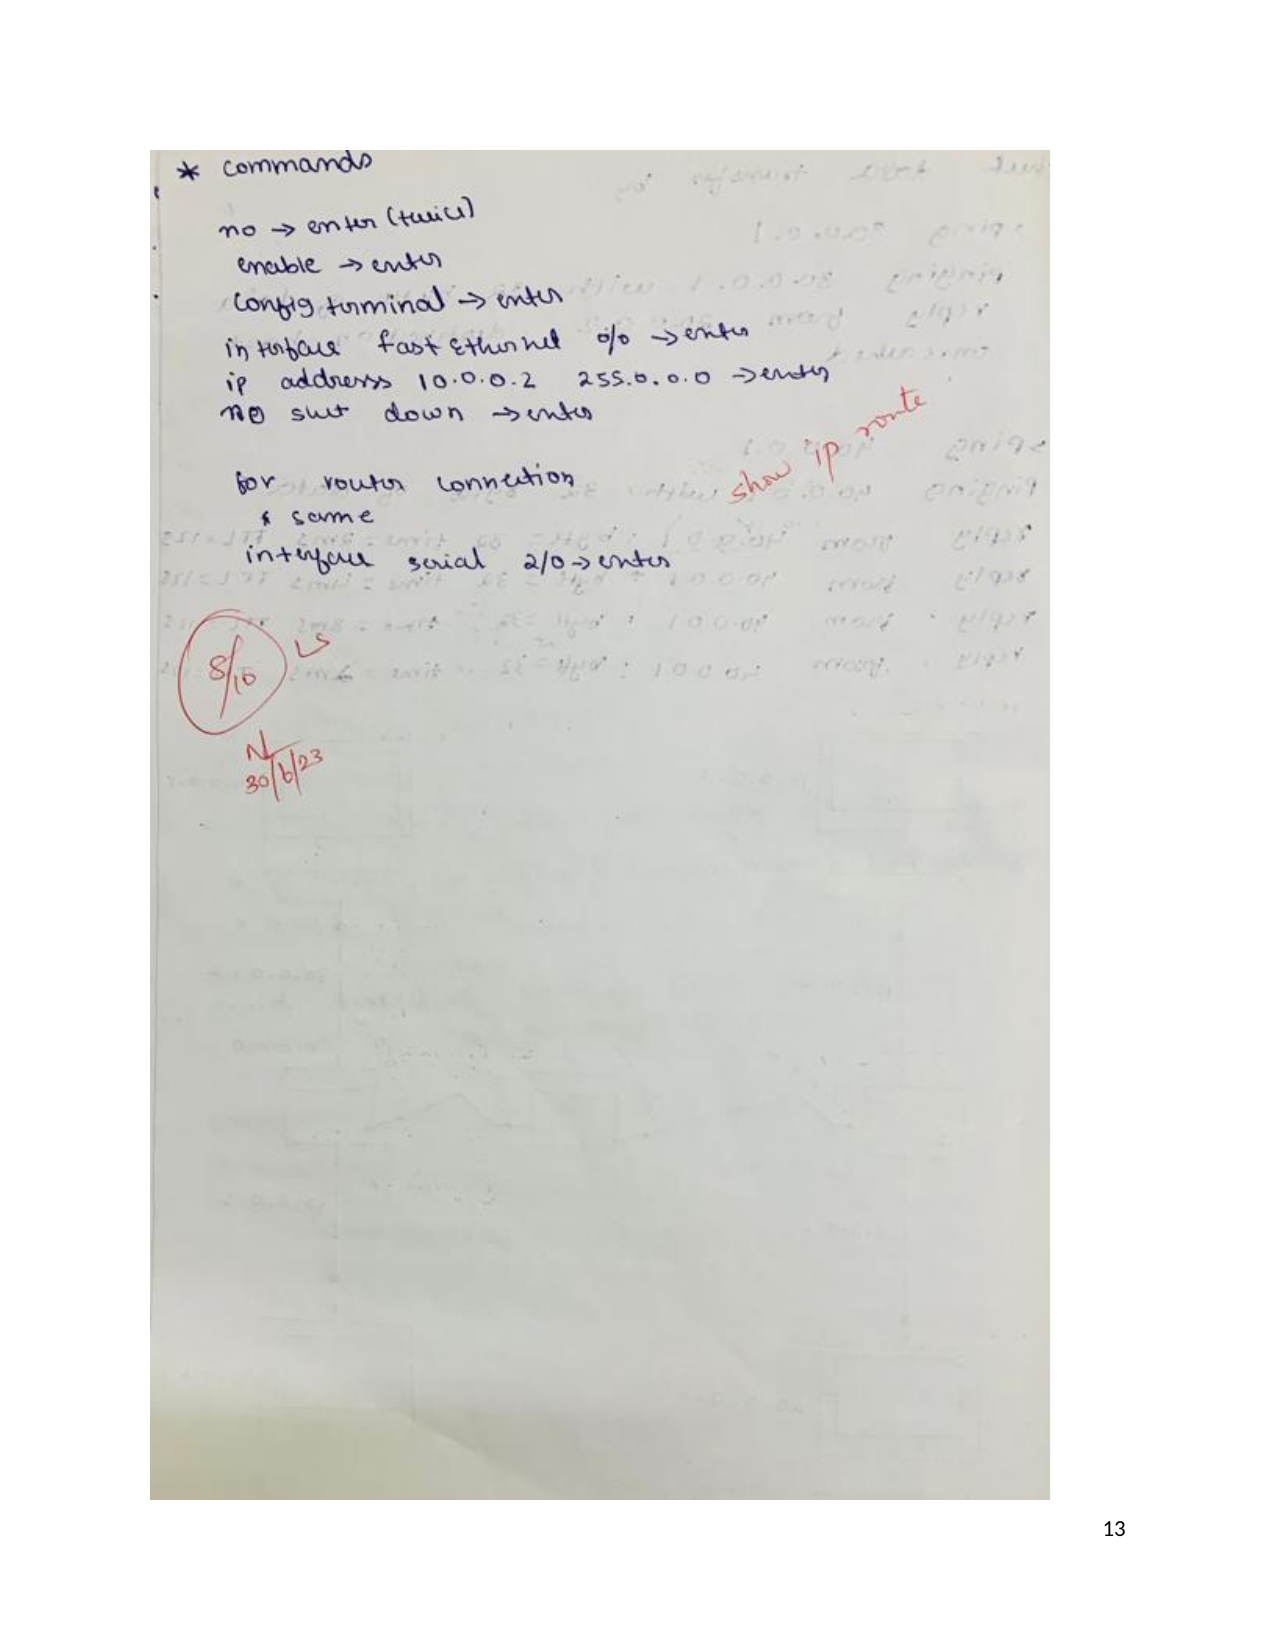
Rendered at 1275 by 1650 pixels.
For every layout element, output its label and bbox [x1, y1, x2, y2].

picture [150, 150, 1050, 1500]
